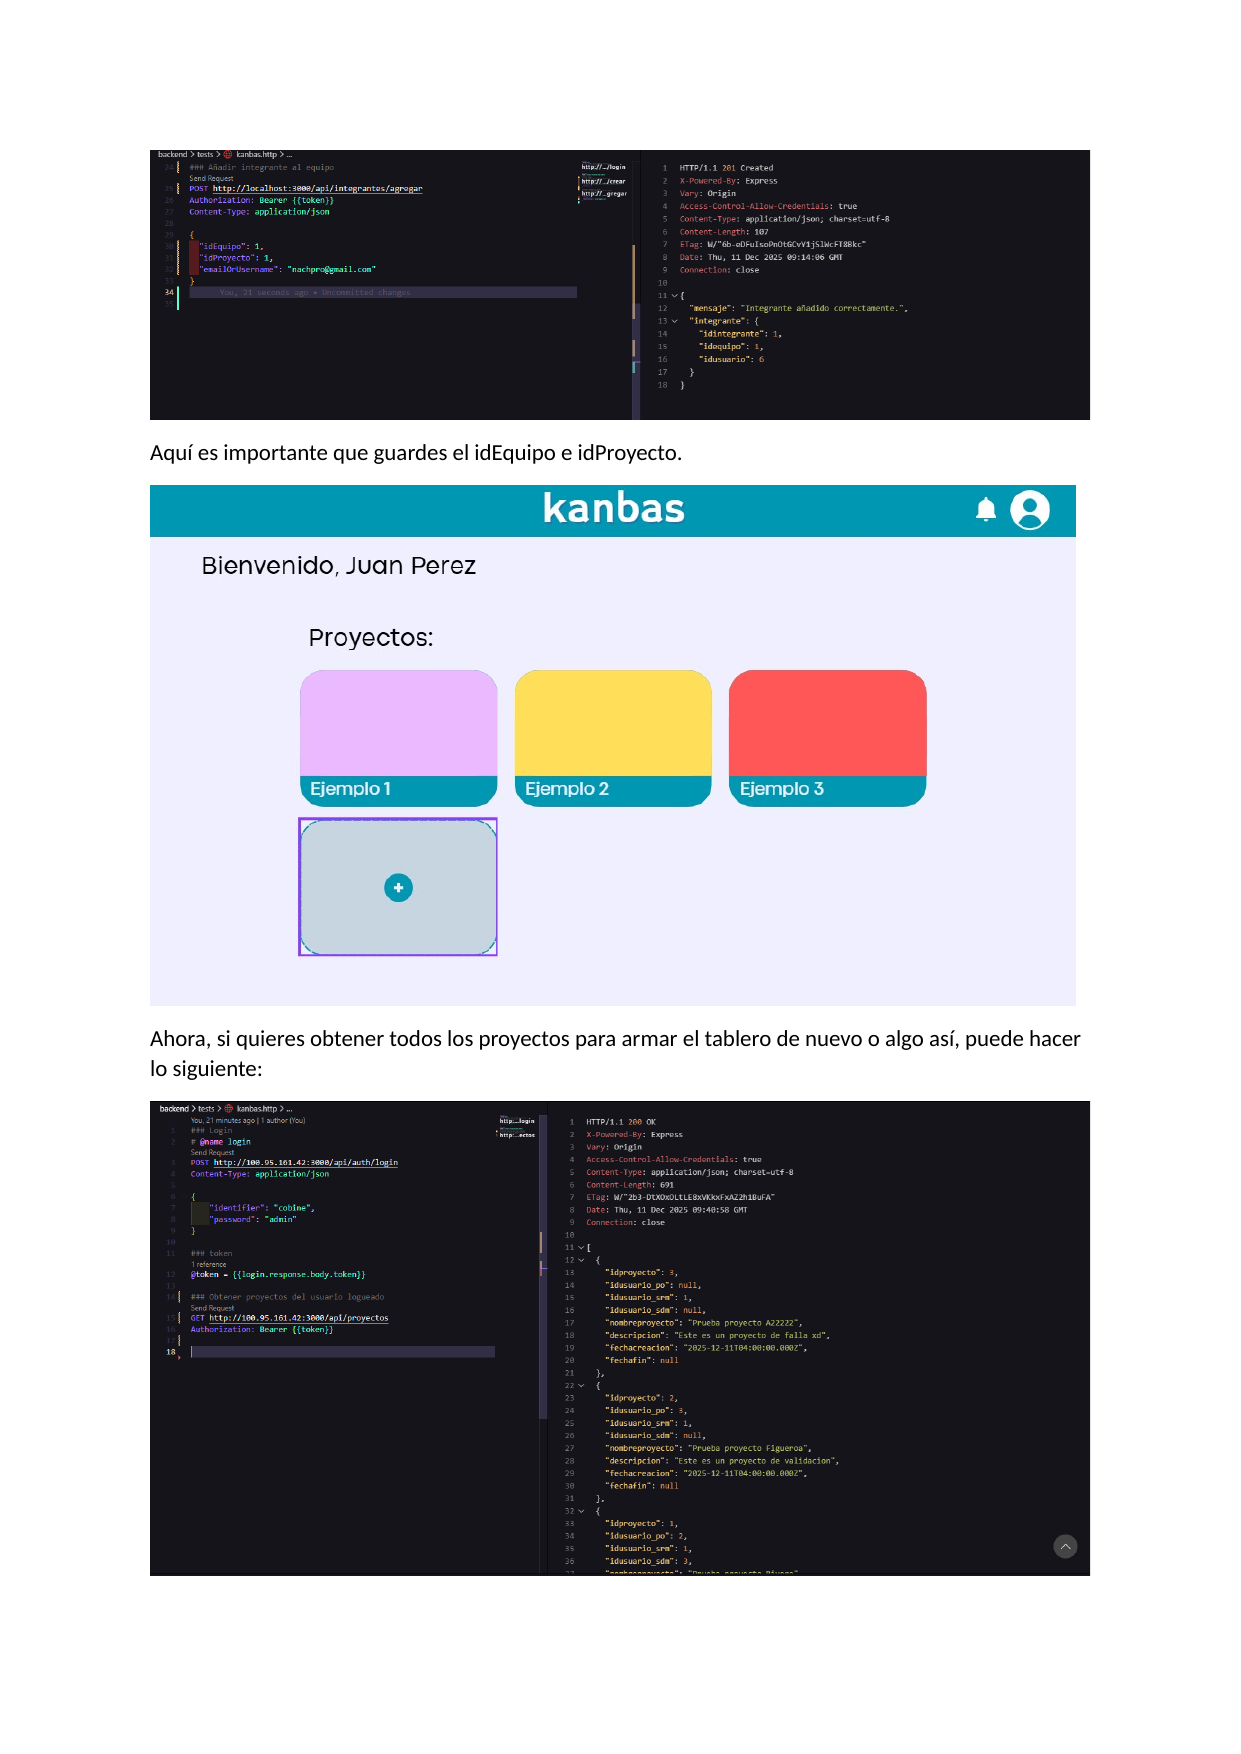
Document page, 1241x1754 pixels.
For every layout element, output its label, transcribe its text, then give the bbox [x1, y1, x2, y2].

text Ahora, si quieres obtener todos los proyectos para armar el tablero de nuevo o algo así, puede hacer lo siguiente: [150, 1024, 1090, 1082]
text Aquí es importante que guardes el idEquipo e idProyecto. [150, 438, 1090, 466]
picture [150, 150, 1091, 420]
picture [150, 485, 1076, 1006]
picture [150, 1101, 1091, 1576]
